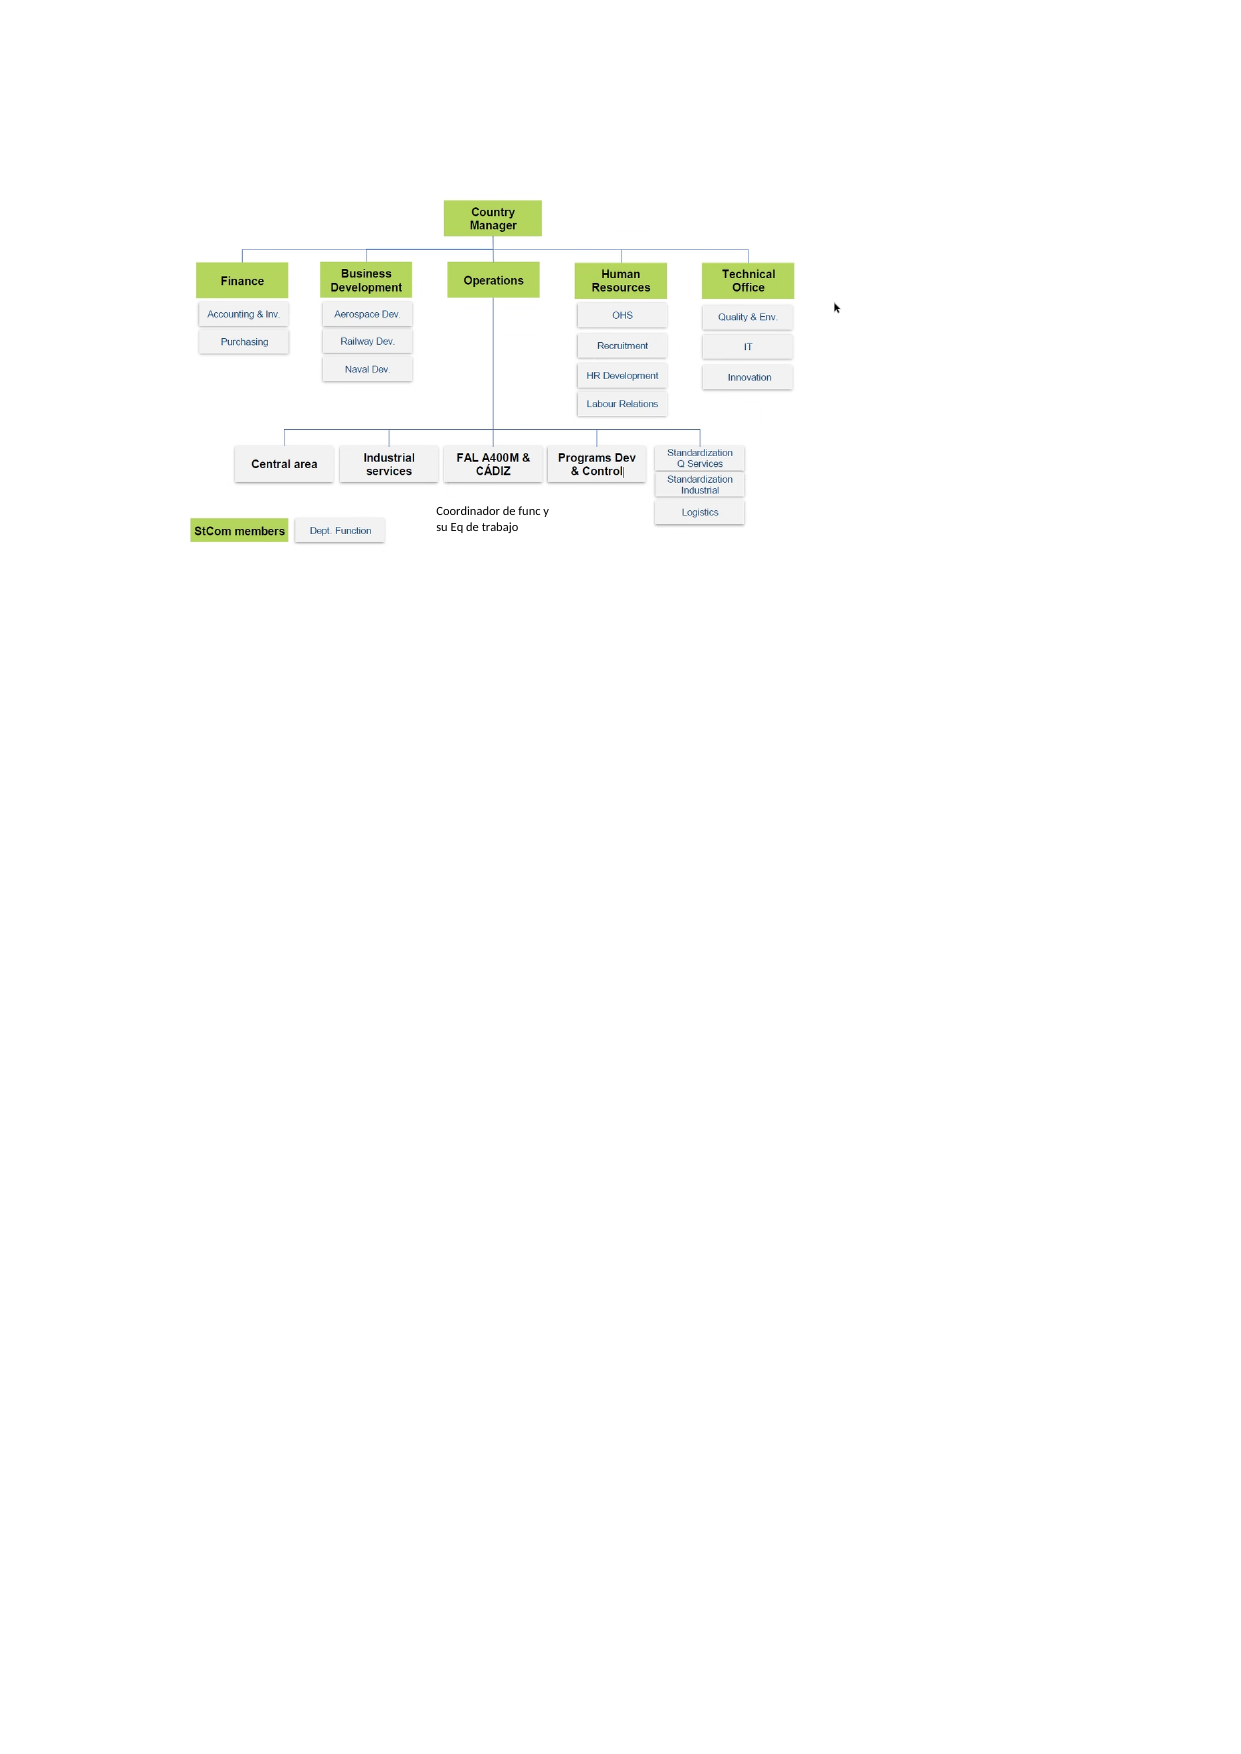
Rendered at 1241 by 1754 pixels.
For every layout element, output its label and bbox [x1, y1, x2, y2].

picture [177, 188, 901, 576]
